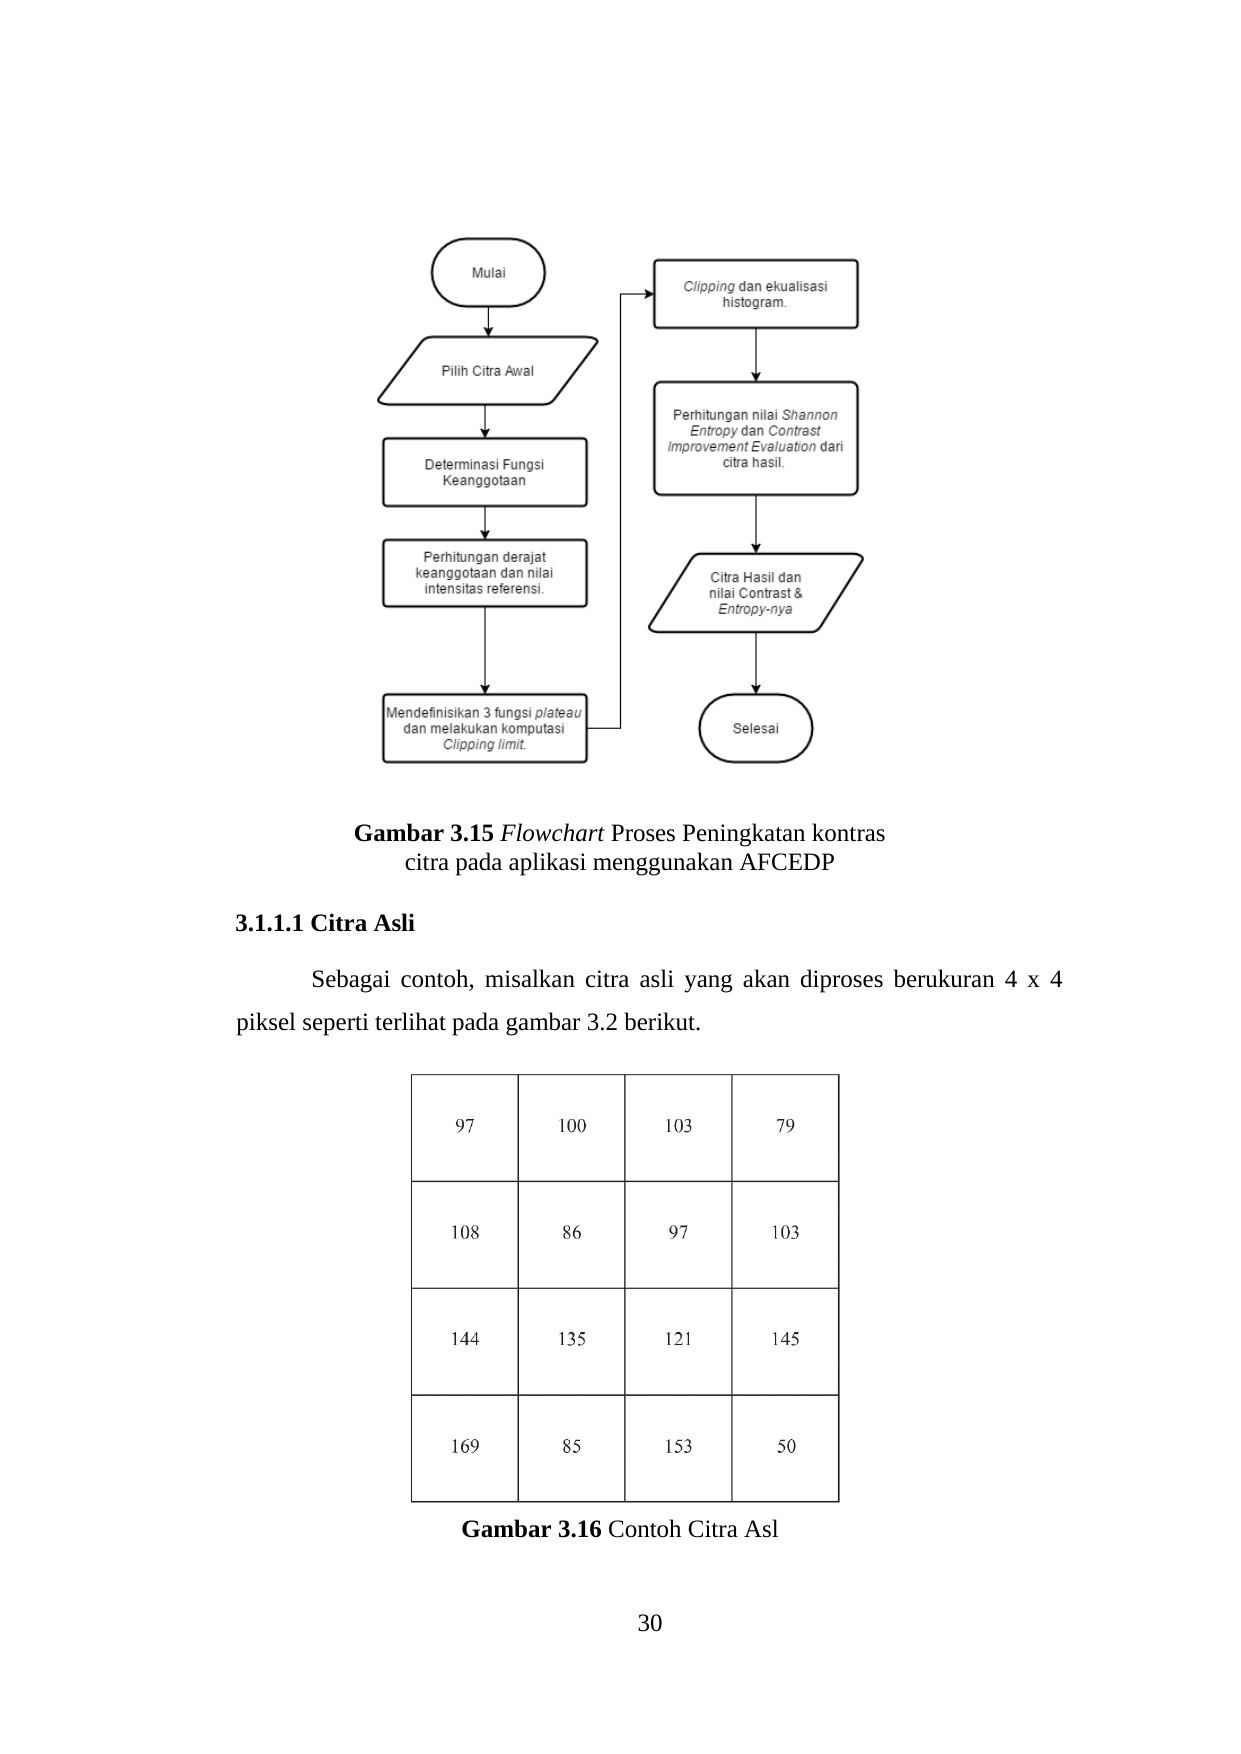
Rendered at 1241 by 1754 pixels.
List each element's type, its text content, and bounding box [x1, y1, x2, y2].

text Sebagai contoh, misalkan citra asli yang akan diproses berukuran 4 x 4 piksel seperti terlihat pada gambar 3.2 berikut. [236, 964, 1063, 1036]
subtitle Citra Asli [235, 826, 1063, 937]
picture [360, 1044, 879, 1513]
